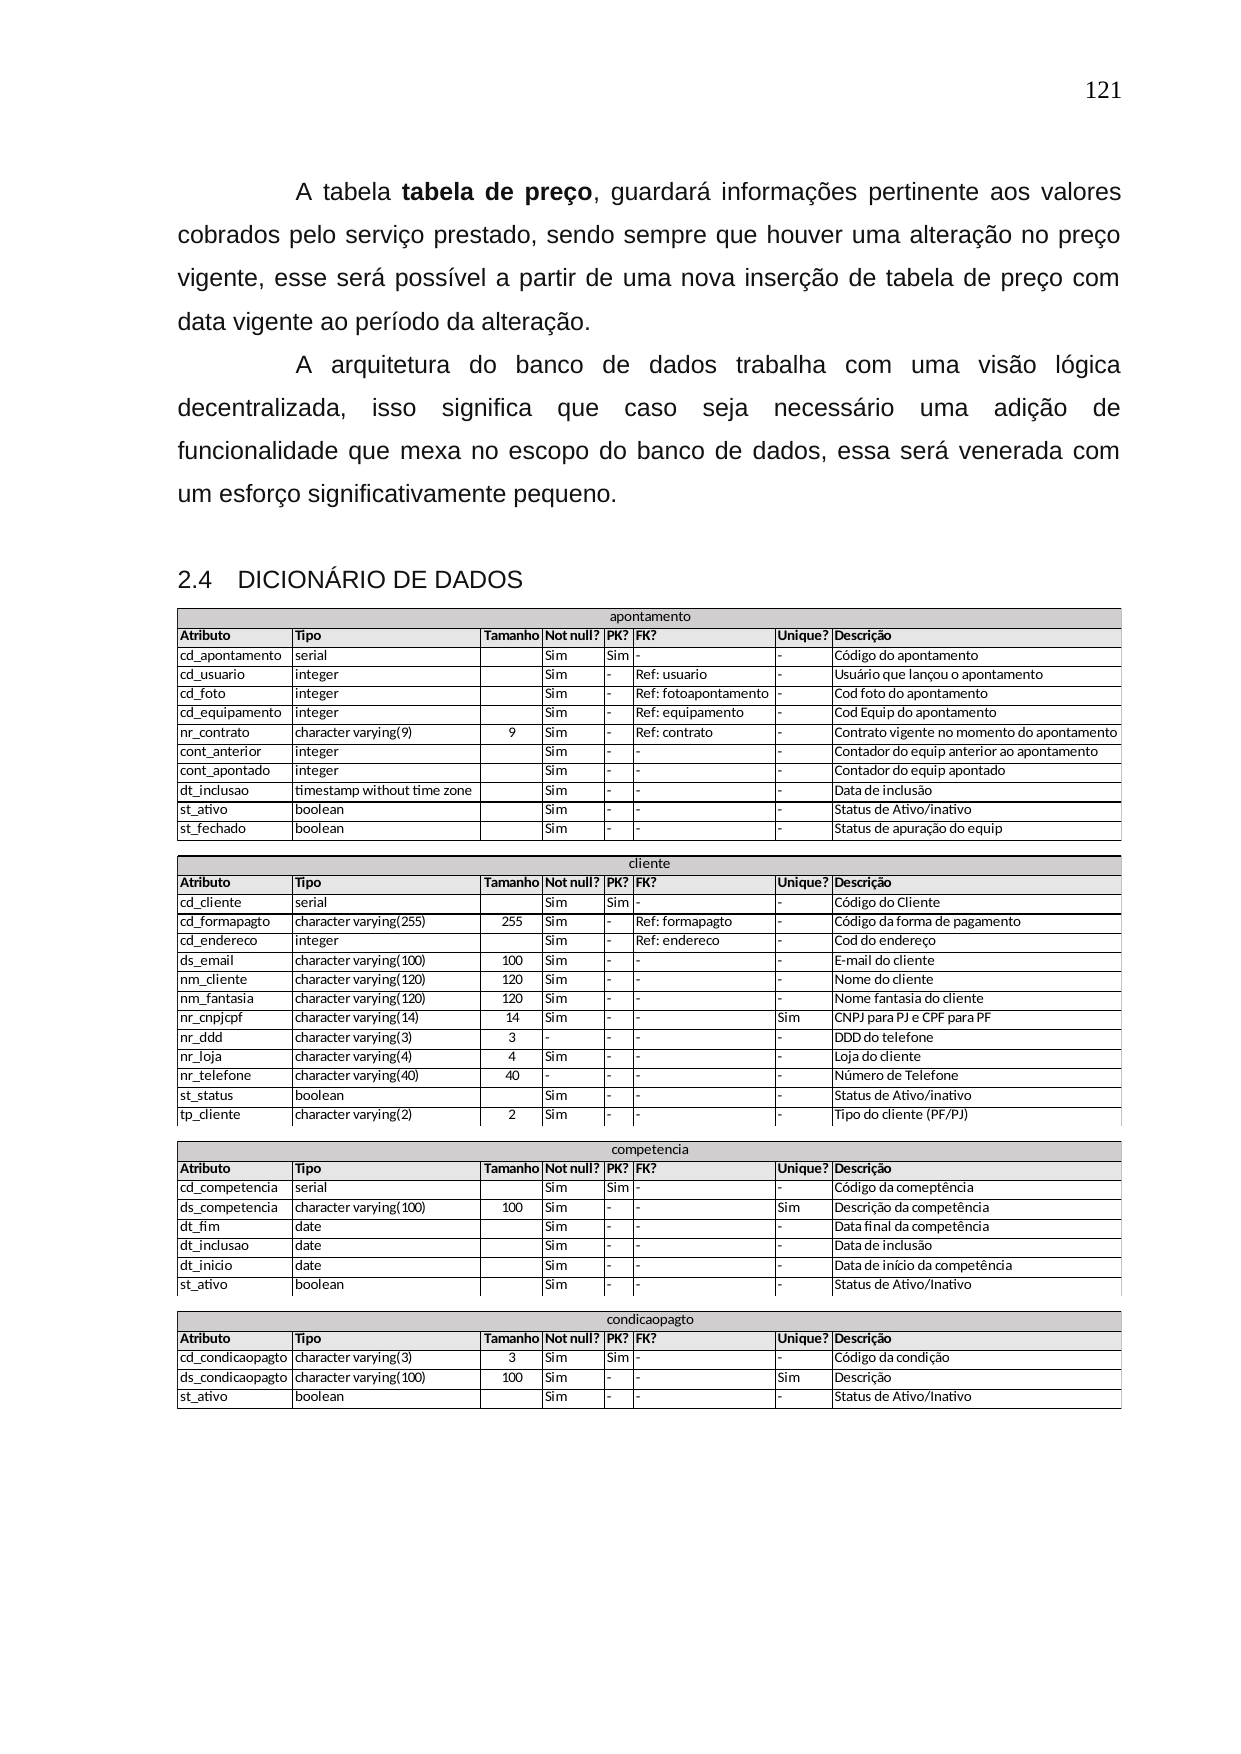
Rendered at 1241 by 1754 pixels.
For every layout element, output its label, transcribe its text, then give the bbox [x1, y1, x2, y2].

subtitle DICIONÁRIO DE DADOS [177, 565, 1122, 594]
text A arquitetura do banco de dados trabalha com uma visão lógica decentralizada, isso significa que caso seja necessário uma adição de funcionalidade que mexa no escopo do banco de dados, essa será venerada com um esforço significativamente pequeno. [177, 350, 1122, 508]
text A tabela tabela de preço, guardará informações pertinente aos valores cobrados pelo serviço prestado, sendo sempre que houver uma alteração no preço vigente, esse será possível a partir de uma nova inserção de tabela de preço com data vigente ao período da alteração. [177, 177, 1122, 335]
